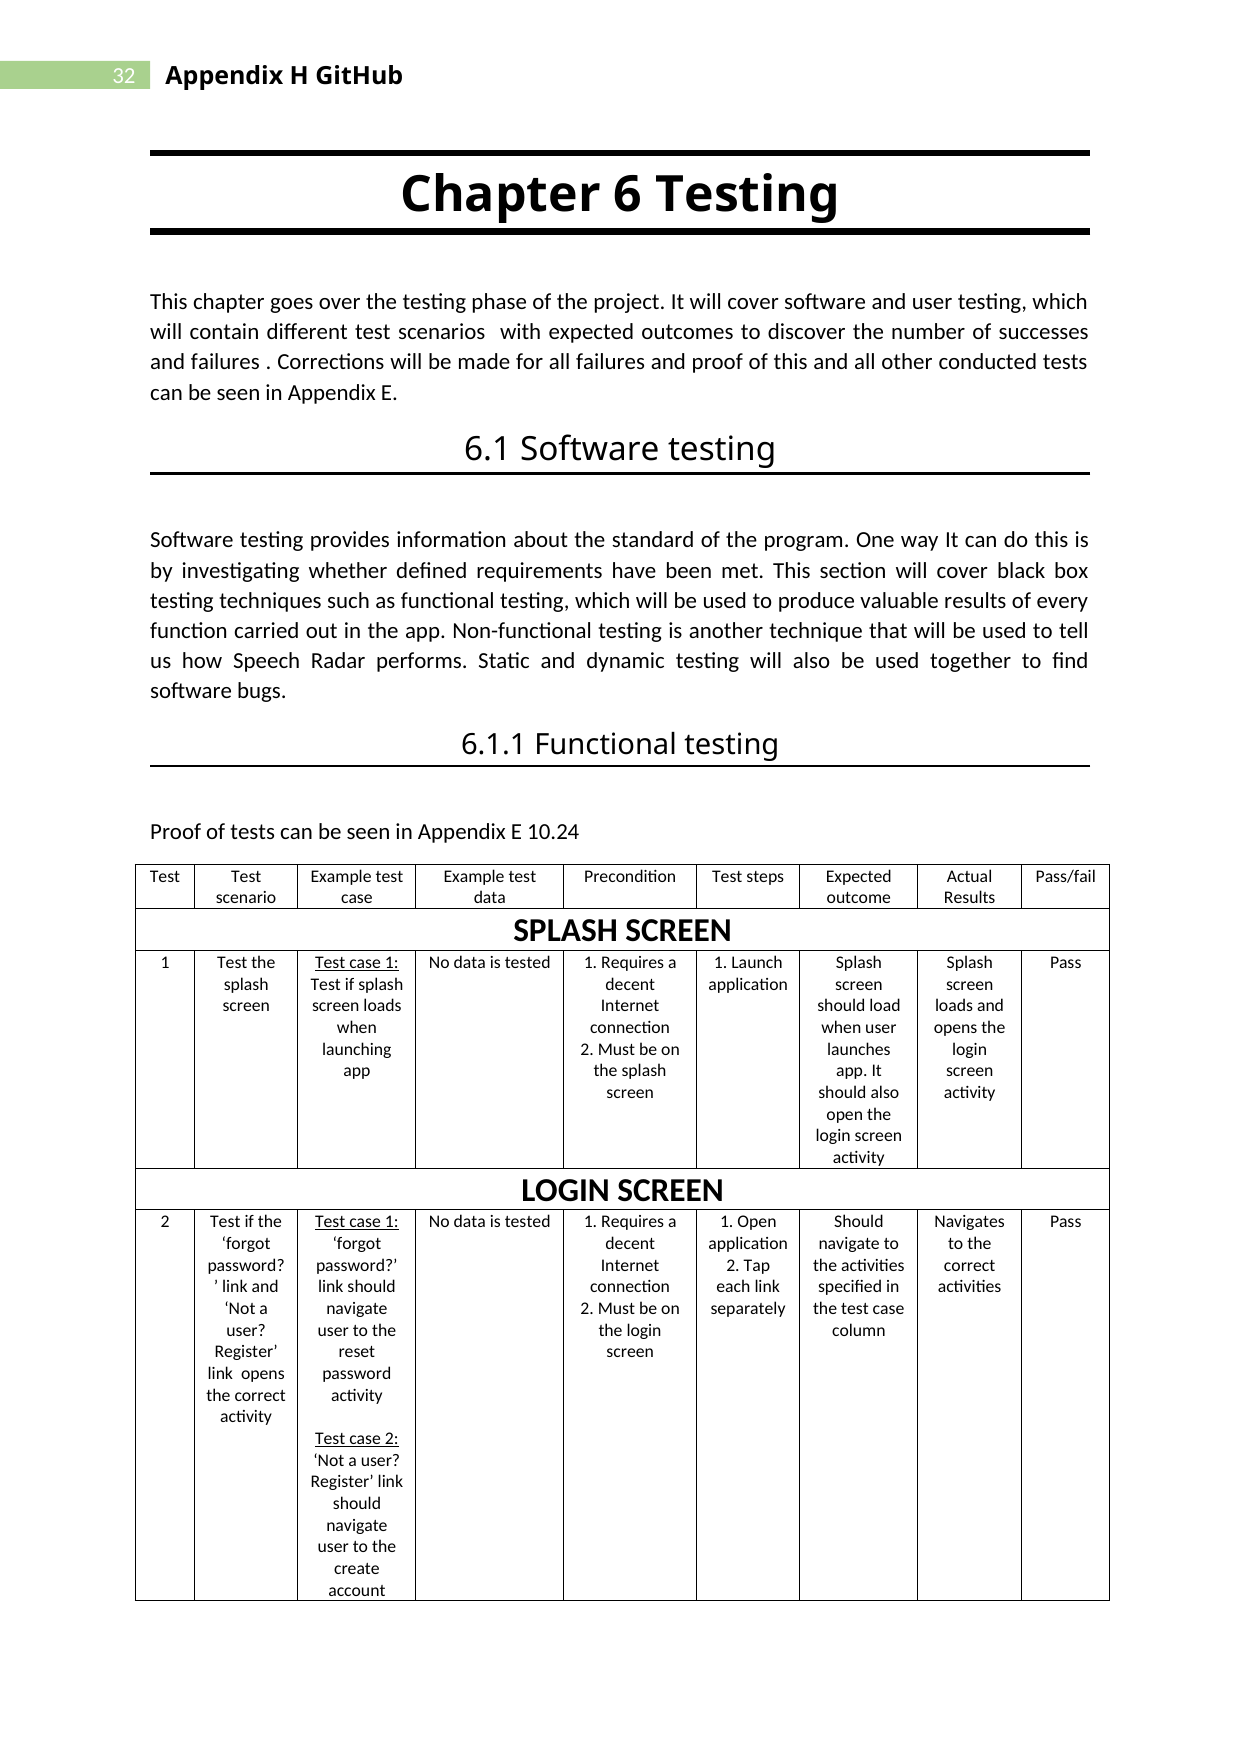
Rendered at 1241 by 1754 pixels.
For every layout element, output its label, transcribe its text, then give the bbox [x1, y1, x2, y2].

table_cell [298, 1210, 415, 1600]
table_cell 1 [136, 951, 194, 1168]
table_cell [918, 1210, 1021, 1600]
text Software testing provides information about the standard of the program. One way It can do this is by investigating whether defined requirements have been met. This section will cover black box testing techniques such as functional testing, which will be used to produce valuable results of every function carried out in the app. Non-functional testing is another technique that will be used to tell us how Speech Radar performs. Static and dynamic testing will also be used together to find software bugs. [150, 526, 1090, 705]
table_cell Test case 1: Test if splash screen loads when launching app [298, 951, 415, 1168]
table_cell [564, 1210, 696, 1600]
table_cell Pass [1022, 951, 1109, 1168]
table_header Test steps [697, 865, 799, 908]
table_header Pass/fail [1022, 865, 1109, 908]
table_header Expected outcome [800, 865, 917, 908]
text Proof of tests can be seen in Appendix E 10.24 [150, 817, 1090, 845]
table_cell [800, 1210, 917, 1600]
table_header Example test data [416, 865, 563, 908]
table_cell SPLASH SCREEN [136, 909, 1109, 950]
table_cell Test the splash screen [195, 951, 297, 1168]
table_cell Splash screen loads and opens the login screen activity [918, 951, 1021, 1168]
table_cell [195, 1210, 297, 1600]
table_cell 1. Requires a decent Internet connection 2. Must be on the splash screen [564, 951, 696, 1168]
table_header Example test case [298, 865, 415, 908]
subtitle Testing [150, 156, 1090, 228]
table_header Precondition [564, 865, 696, 908]
table_cell LOGIN SCREEN [136, 1169, 1109, 1209]
text This chapter goes over the testing phase of the project. It will cover software and user testing, which will contain different test scenarios with expected outcomes to discover the number of successes and failures . Corrections will be made for all failures and proof of this and all other conducted tests can be seen in Appendix E. [150, 287, 1090, 406]
table_cell 2 [136, 1210, 194, 1600]
table_header Test scenario [195, 865, 297, 908]
table_header Test [136, 865, 194, 908]
subtitle Functional testing [150, 723, 1090, 765]
table_header Actual Results [918, 865, 1021, 908]
table_cell 1. Launch application [697, 951, 799, 1168]
table_cell Pass [1022, 1210, 1109, 1600]
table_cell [697, 1210, 799, 1600]
subtitle Software testing [150, 424, 1090, 472]
table_cell No data is tested [416, 1210, 563, 1600]
table_cell Splash screen should load when user launches app. It should also open the login screen activity [800, 951, 917, 1168]
table_cell No data is tested [416, 951, 563, 1168]
